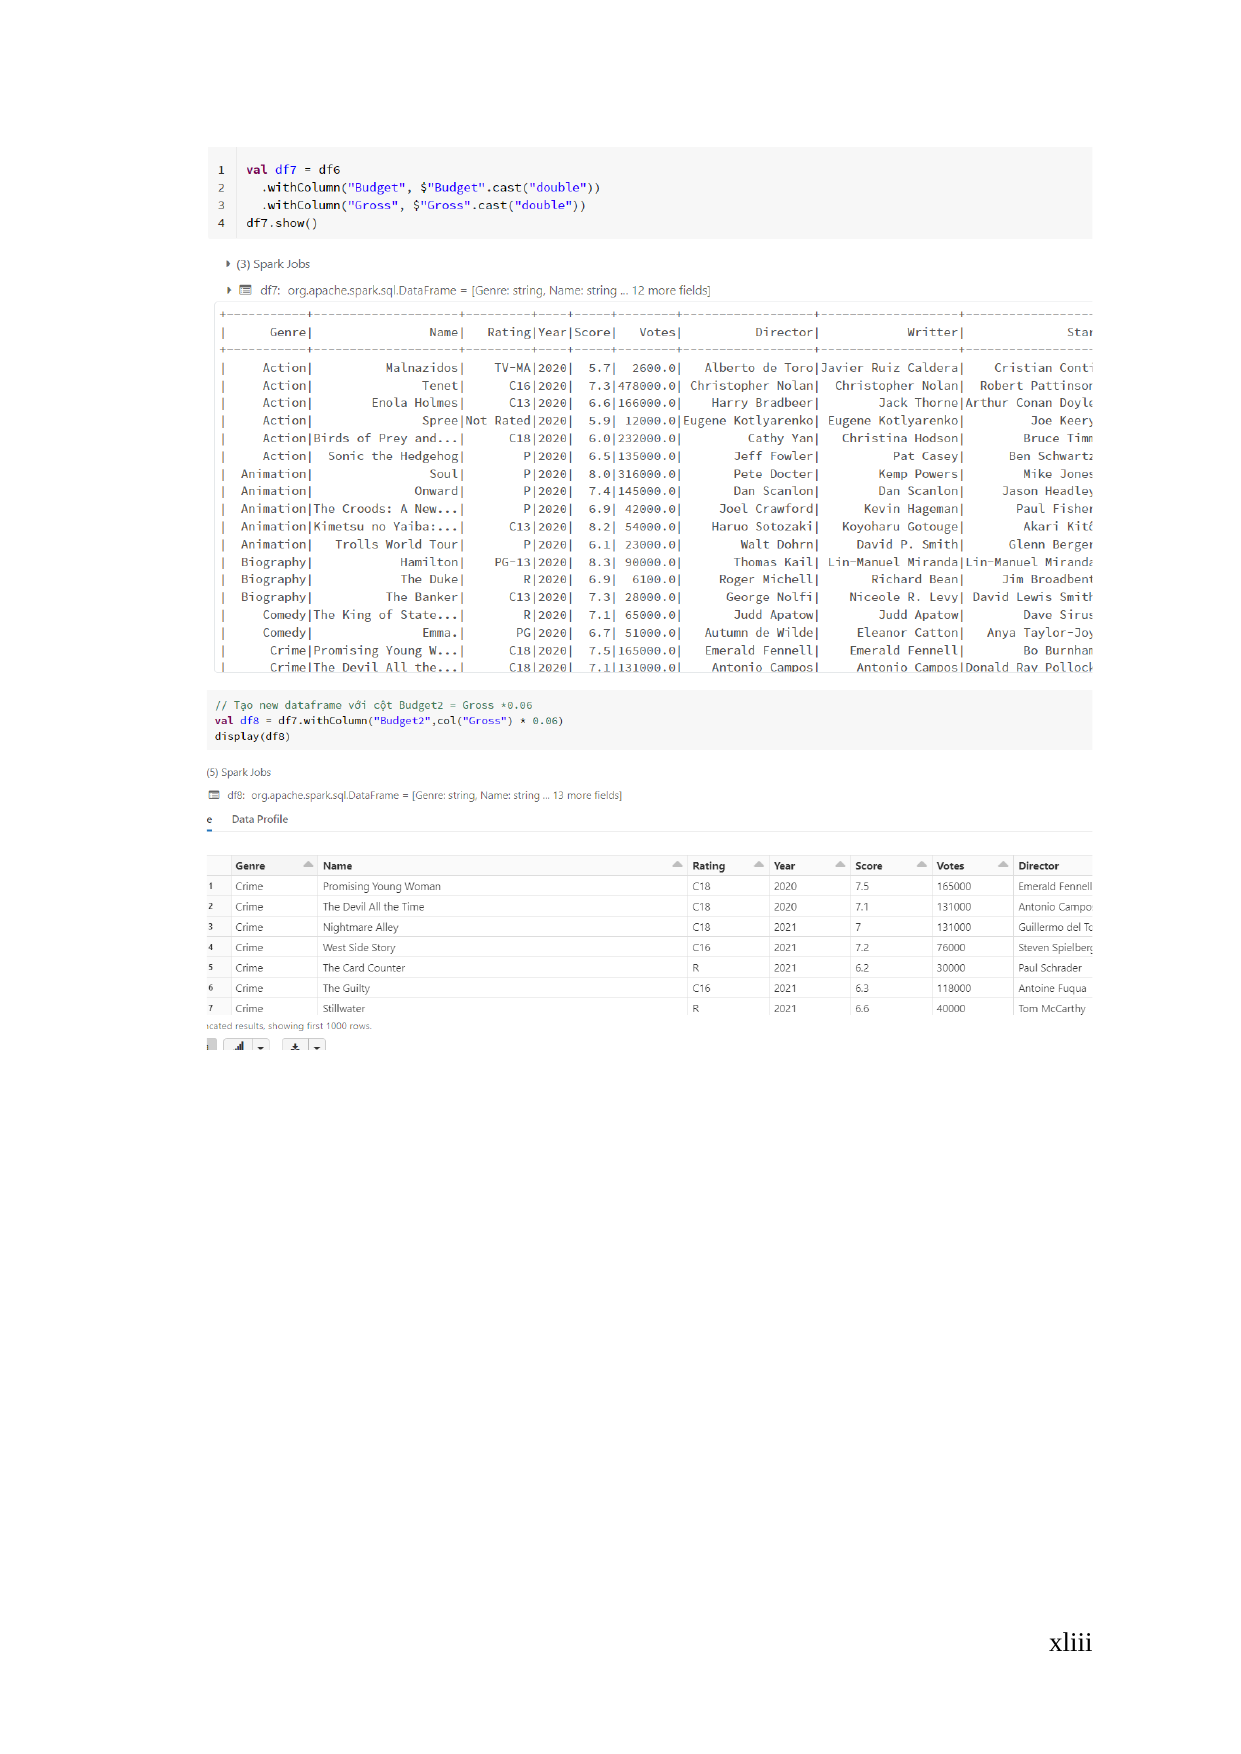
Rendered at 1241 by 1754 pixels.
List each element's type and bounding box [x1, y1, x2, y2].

picture [206, 690, 1093, 1050]
picture [206, 147, 1093, 675]
